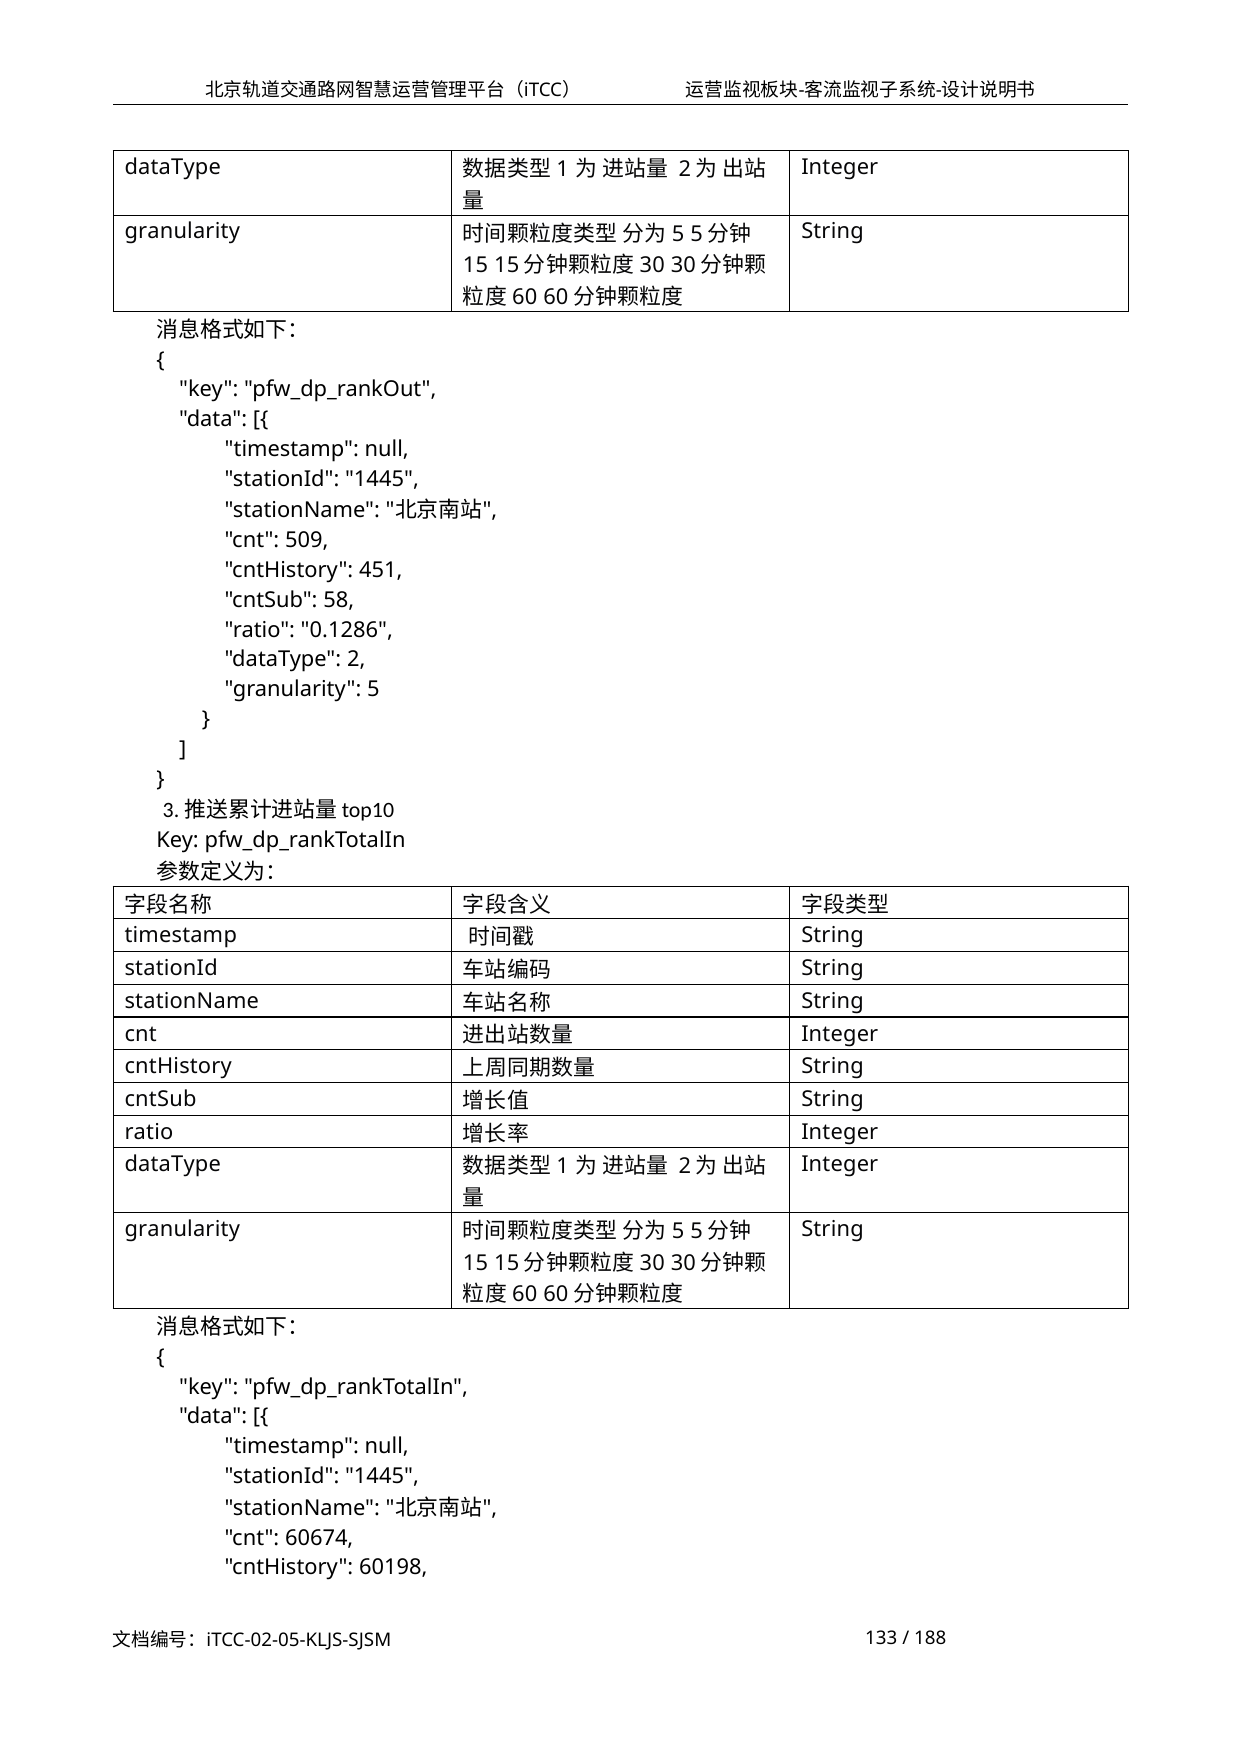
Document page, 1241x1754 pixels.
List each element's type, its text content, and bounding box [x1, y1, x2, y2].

text "stationId": "1445", [112, 463, 1128, 492]
text 消息格式如下： [112, 312, 1128, 343]
text { [112, 1341, 1128, 1371]
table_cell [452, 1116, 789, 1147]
text } [112, 763, 1128, 792]
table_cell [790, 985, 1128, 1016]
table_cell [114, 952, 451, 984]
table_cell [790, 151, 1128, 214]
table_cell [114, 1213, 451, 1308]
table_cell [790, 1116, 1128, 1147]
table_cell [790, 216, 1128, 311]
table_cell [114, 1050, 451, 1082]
text { [112, 343, 1128, 373]
text "data": [{ [112, 1400, 1128, 1430]
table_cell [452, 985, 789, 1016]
text "cntSub": 58, [112, 584, 1128, 614]
text "cntHistory": 60198, [112, 1551, 1128, 1581]
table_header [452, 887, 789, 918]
text "key": "pfw_dp_rankTotalIn", [112, 1371, 1128, 1400]
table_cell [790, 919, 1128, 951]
list 推送累计进站量top10 [112, 792, 1128, 824]
text "ratio": "0.1286", [112, 614, 1128, 643]
text "data": [{ [112, 403, 1128, 433]
text } [112, 703, 1128, 733]
text Key: pfw_dp_rankTotalIn [112, 824, 1128, 854]
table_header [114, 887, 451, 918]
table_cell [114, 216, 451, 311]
text "cnt": 60674, [112, 1522, 1128, 1551]
text "timestamp": null, [112, 1430, 1128, 1460]
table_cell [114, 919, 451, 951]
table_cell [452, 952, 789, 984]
text 消息格式如下： [112, 1309, 1128, 1341]
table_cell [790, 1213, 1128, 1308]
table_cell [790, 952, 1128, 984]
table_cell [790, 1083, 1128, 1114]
text ] [112, 733, 1128, 763]
text "stationId": "1445", [112, 1460, 1128, 1490]
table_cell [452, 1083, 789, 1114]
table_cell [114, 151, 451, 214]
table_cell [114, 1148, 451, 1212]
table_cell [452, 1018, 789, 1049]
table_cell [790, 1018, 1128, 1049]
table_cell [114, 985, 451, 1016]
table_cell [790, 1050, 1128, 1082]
text "granularity": 5 [112, 673, 1128, 703]
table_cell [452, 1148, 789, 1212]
text "dataType": 2, [112, 643, 1128, 673]
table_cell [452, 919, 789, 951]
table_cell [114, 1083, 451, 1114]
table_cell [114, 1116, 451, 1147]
text "stationName": "北京南站", [112, 1490, 1128, 1522]
text 参数定义为： [112, 854, 1128, 886]
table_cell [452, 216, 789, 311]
text "cnt": 509, [112, 524, 1128, 554]
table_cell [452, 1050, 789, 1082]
text "cntHistory": 451, [112, 554, 1128, 584]
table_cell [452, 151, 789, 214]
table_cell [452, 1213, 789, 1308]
text "key": "pfw_dp_rankOut", [112, 373, 1128, 403]
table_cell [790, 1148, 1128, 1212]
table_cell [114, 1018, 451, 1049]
text "stationName": "北京南站", [112, 492, 1128, 524]
text "timestamp": null, [112, 433, 1128, 463]
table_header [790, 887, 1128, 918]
